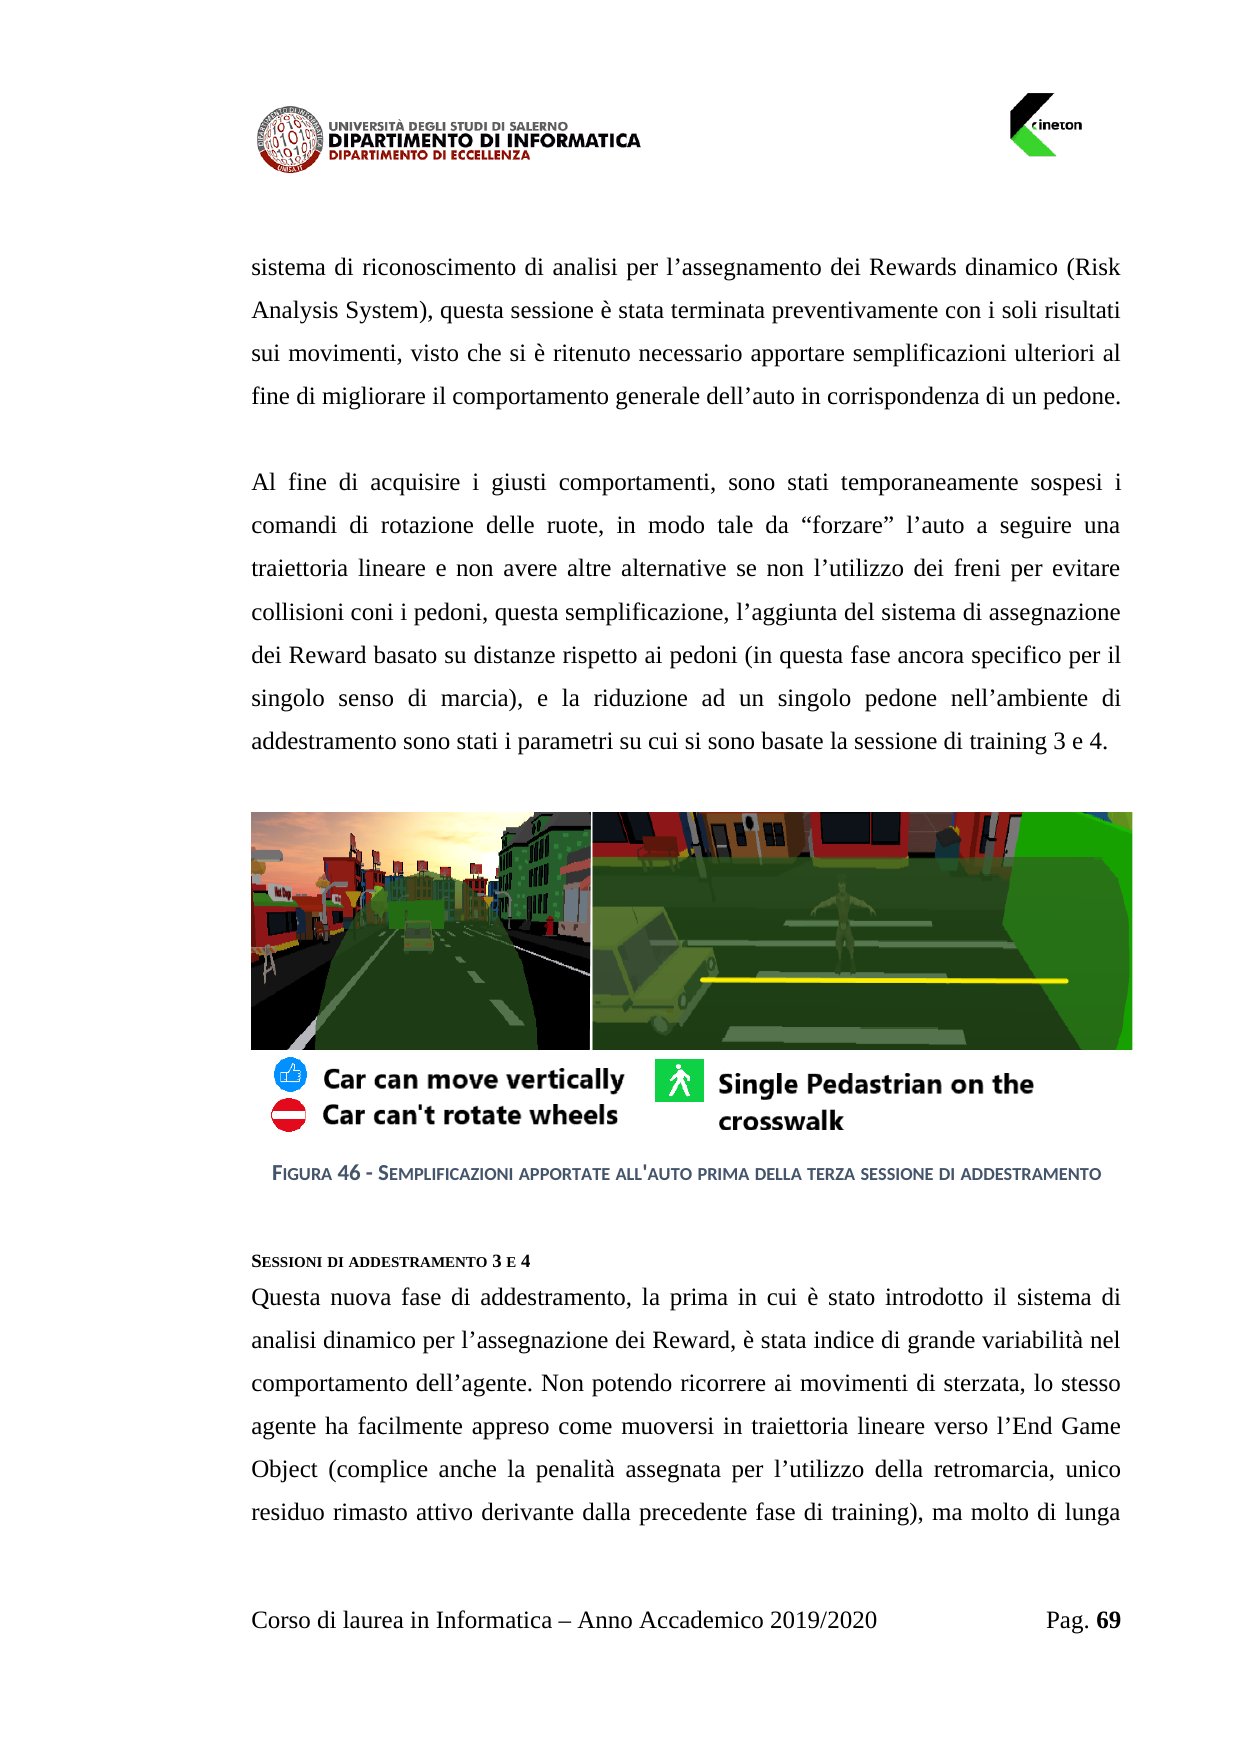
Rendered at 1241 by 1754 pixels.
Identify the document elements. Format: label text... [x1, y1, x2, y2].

picture [251, 812, 1133, 1144]
text Al fine di acquisire i giusti comportamenti, sono stati temporaneamente sospesi i comandi di rotazione delle ruote, in modo tale da “forzare” l’auto a seguire una traiettoria lineare e non avere altre alternative se non l’utilizzo dei freni per evitare collisioni coni i pedoni, questa semplificazione, l’aggiunta del sistema di assegnazione dei Reward basato su distanze rispetto ai pedoni (in questa fase ancora specifico per il singolo senso di marcia), e la riduzione ad un singolo pedone nell’ambiente di addestramento sono stati i parametri su cui si sono basate la sessione di training 3 e 4. [251, 467, 1122, 755]
text Sessioni di addestramento 3 e 4 [251, 1249, 1122, 1271]
text Figura 46 - Semplificazioni apportate all'auto prima della terza sessione di addestramento [251, 1158, 1122, 1186]
picture [987, 73, 1102, 177]
picture [251, 102, 645, 177]
